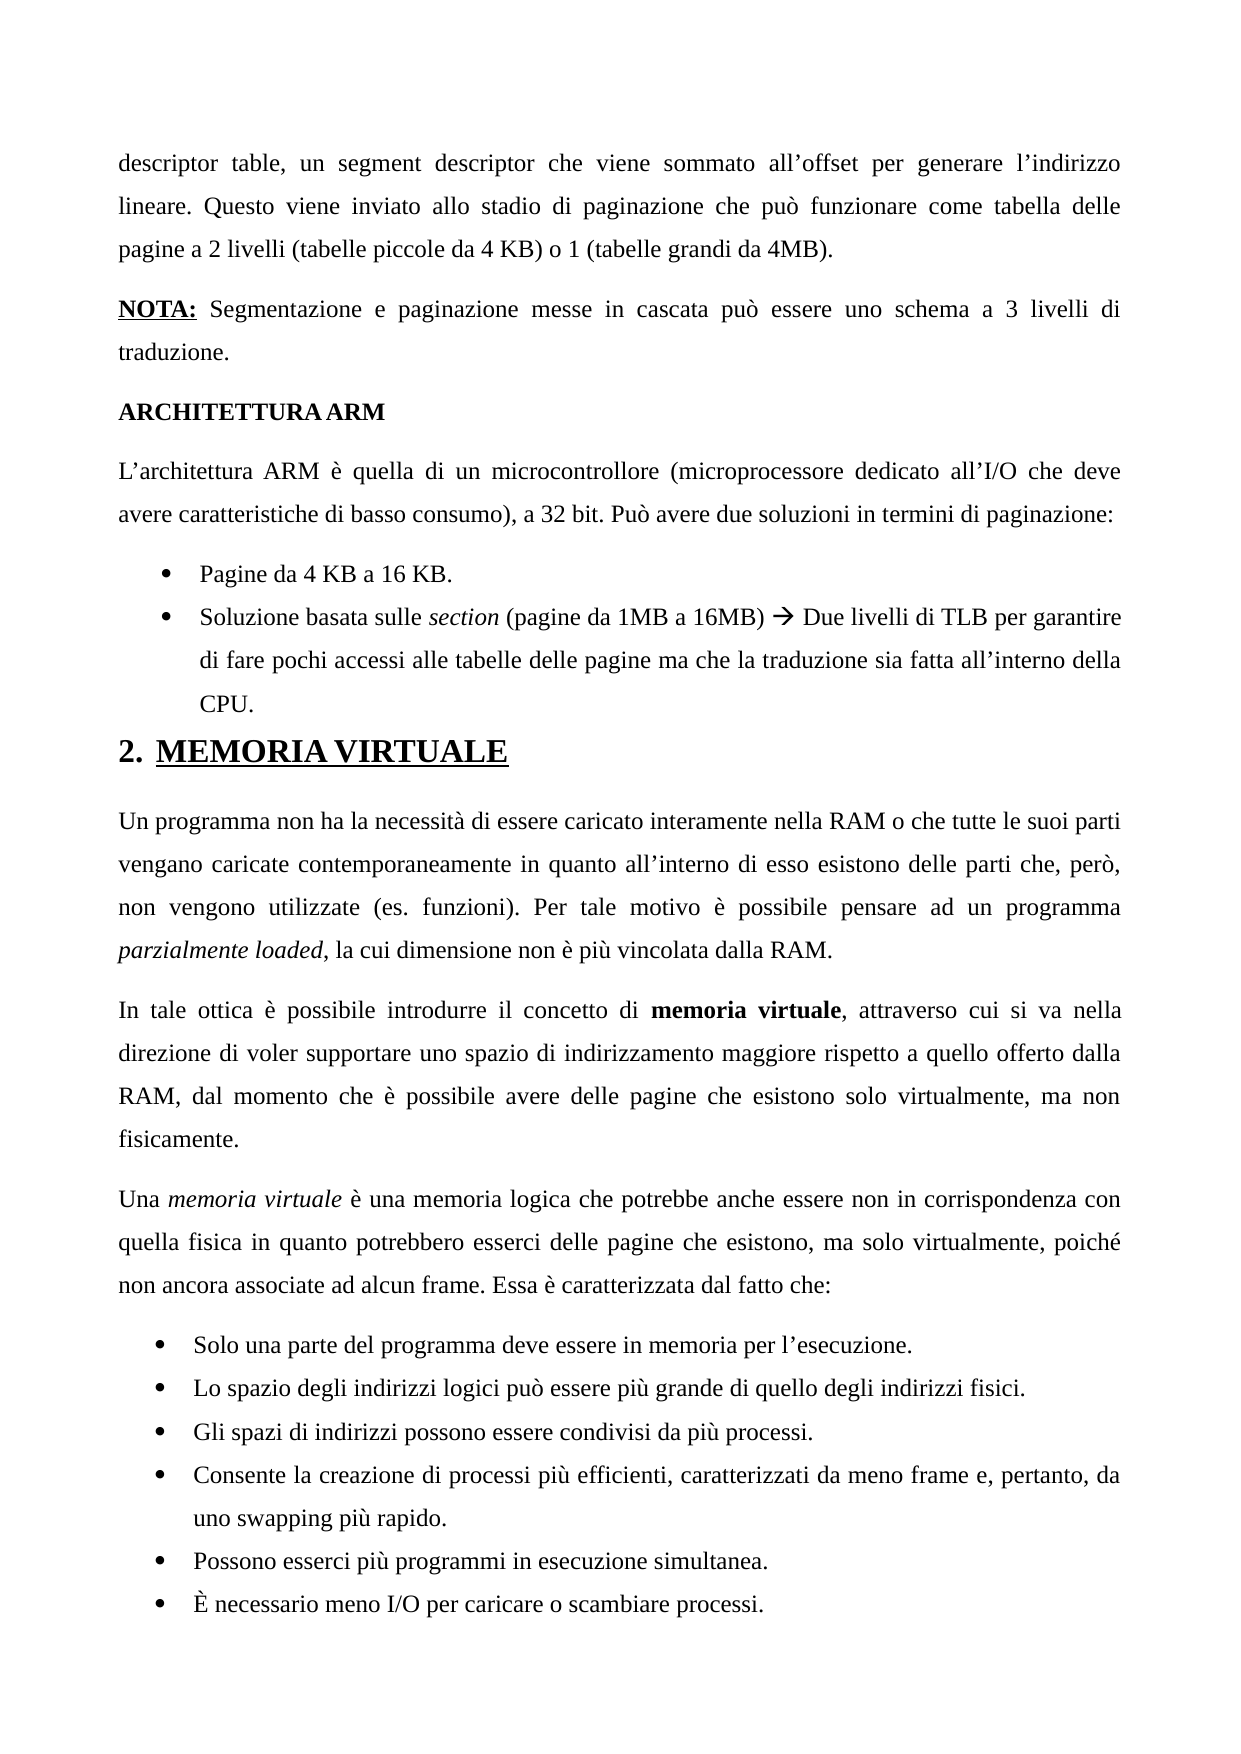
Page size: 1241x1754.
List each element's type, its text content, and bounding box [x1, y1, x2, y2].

list Gli spazi di indirizzi possono essere condivisi da più processi. [156, 1417, 1122, 1445]
list Solo una parte del programma deve essere in memoria per l’esecuzione. [156, 1330, 1122, 1359]
list MEMORIA VIRTUALE [118, 732, 1122, 770]
list Possono esserci più programmi in esecuzione simultanea. [156, 1546, 1122, 1575]
text L’architettura ARM è quella di un microcontrollore (microprocessore dedicato all’I/O che deve avere caratteristiche di basso consumo), a 32 bit. Può avere due soluzioni in termini di paginazione: [118, 456, 1122, 528]
list Consente la creazione di processi più efficienti, caratterizzati da meno frame e, pertanto, da uno swapping più rapido. [156, 1460, 1122, 1532]
list Pagine da 4 KB a 16 KB. [162, 559, 1122, 588]
text NOTA: Segmentazione e paginazione messe in cascata può essere uno schema a 3 livelli di traduzione. [118, 294, 1122, 366]
list È necessario meno I/O per caricare o scambiare processi. [156, 1589, 1122, 1618]
text Un programma non ha la necessità di essere caricato interamente nella RAM o che tutte le suoi parti vengano caricate contemporaneamente in quanto all’interno di esso esistono delle parti che, però, non vengono utilizzate (es. funzioni). Per tale motivo è possibile pensare ad un programma parzialmente loaded, la cui dimensione non è più vincolata dalla RAM. [118, 806, 1122, 964]
text Una memoria virtuale è una memoria logica che potrebbe anche essere non in corrispondenza con quella fisica in quanto potrebbero esserci delle pagine che esistono, ma solo virtualmente, poiché non ancora associate ad alcun frame. Essa è caratterizzata dal fatto che: [118, 1184, 1122, 1299]
text In tale ottica è possibile introdurre il concetto di memoria virtuale, attraverso cui si va nella direzione di voler supportare uno spazio di indirizzamento maggiore rispetto a quello offerto dalla RAM, dal momento che è possibile avere delle pagine che esistono solo virtualmente, ma non fisicamente. [118, 995, 1122, 1153]
list Soluzione basata sulle section (pagine da 1MB a 16MB) Due livelli di TLB per garantire di fare pochi accessi alle tabelle delle pagine ma che la traduzione sia fatta all’interno della CPU. [162, 602, 1122, 717]
text ARCHITETTURA ARM [118, 397, 1122, 425]
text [118, 148, 1122, 263]
list Lo spazio degli indirizzi logici può essere più grande di quello degli indirizzi fisici. [156, 1373, 1122, 1402]
